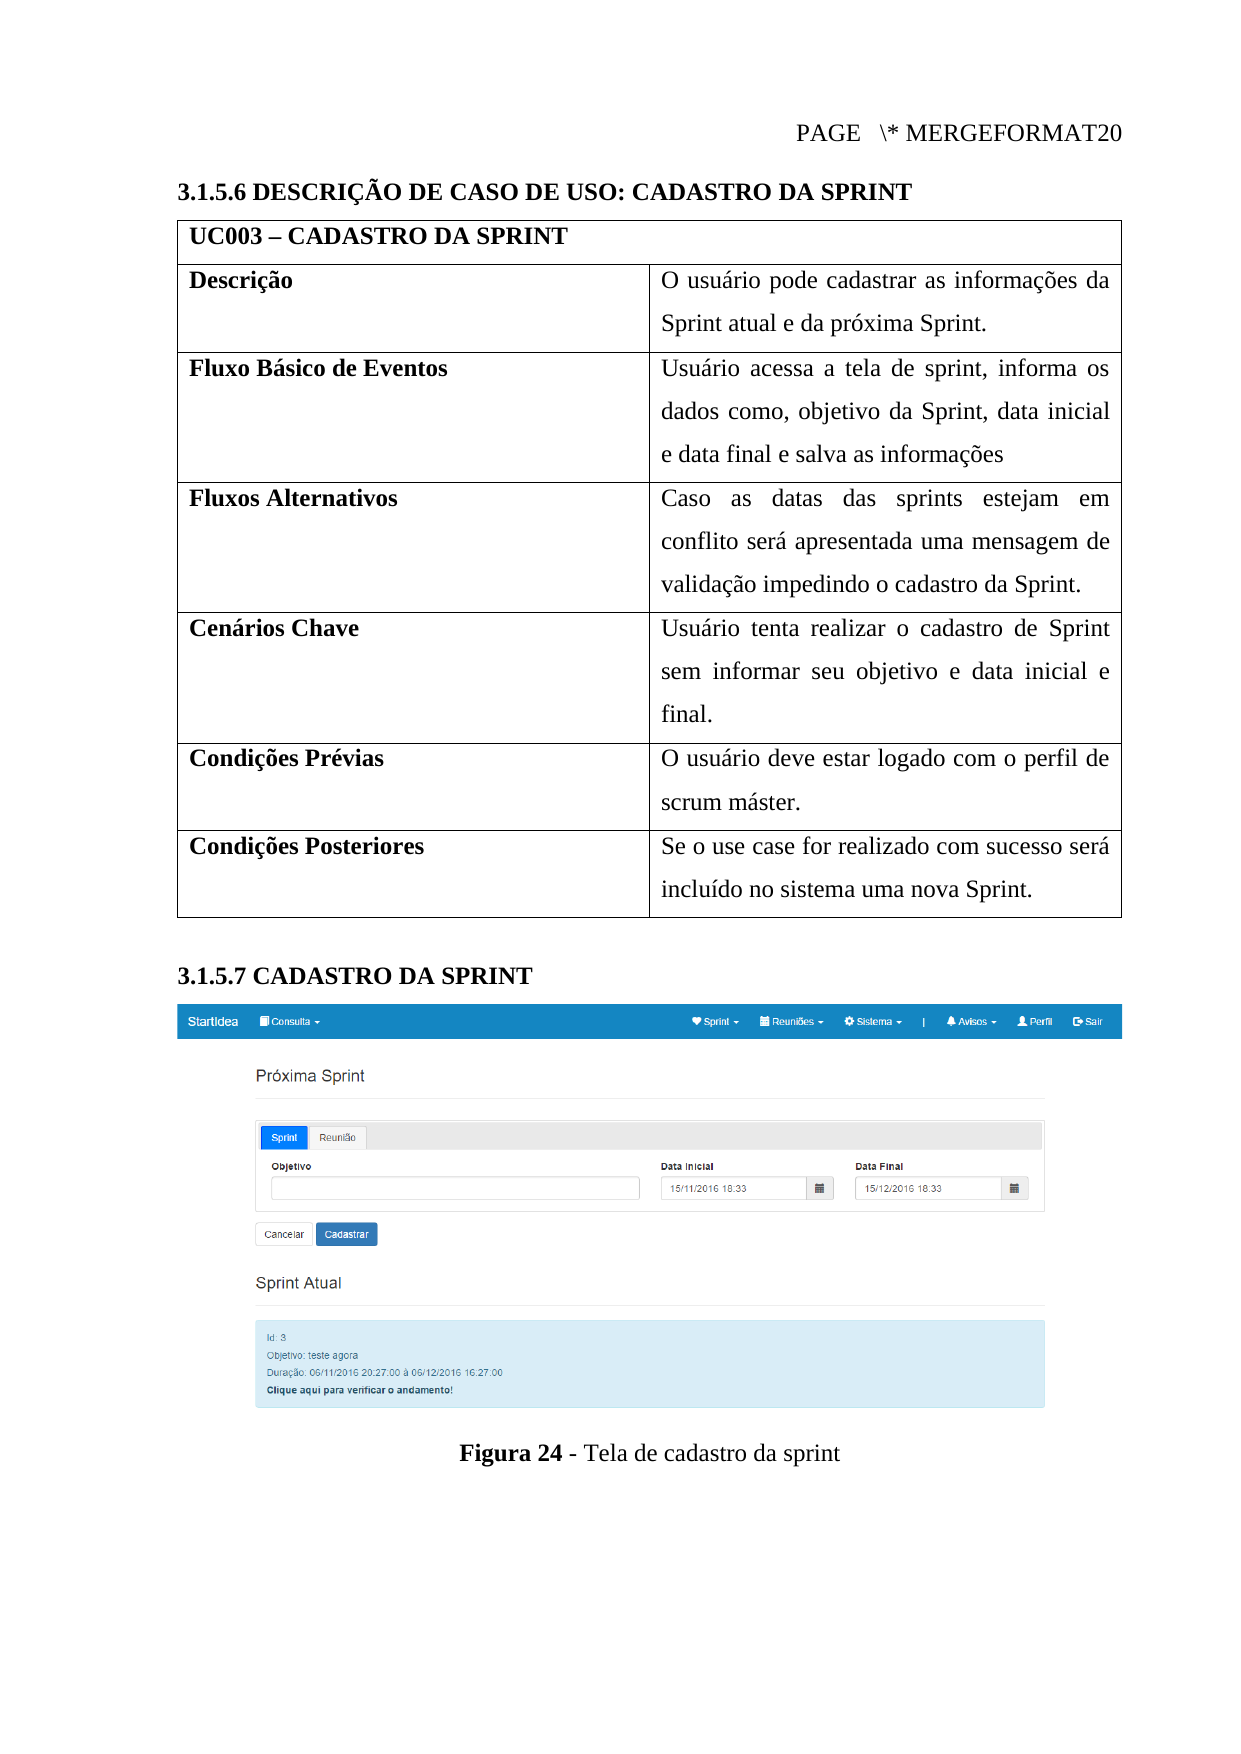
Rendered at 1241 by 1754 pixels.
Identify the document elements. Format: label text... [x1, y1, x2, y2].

picture [177, 1004, 1123, 1425]
table_cell Caso as datas das sprints estejam em conflito será apresentada uma mensagem de validação impedindo o cadastro da Sprint. [650, 483, 1121, 612]
subtitle DESCRIÇÃO DE CASO DE USO: CADASTRO DA SPRINT [177, 177, 1122, 206]
table_cell Se o use case for realizado com sucesso será incluído no sistema uma nova Sprint. [650, 831, 1121, 917]
table_cell Condições Prévias [178, 744, 649, 830]
table_cell Fluxos Alternativos [178, 483, 649, 612]
table_header UC003 – CADASTRO DA SPRINT [178, 221, 1121, 264]
table_cell Usuário tenta realizar o cadastro de Sprint sem informar seu objetivo e data inicial e final. [650, 613, 1121, 742]
table_cell O usuário pode cadastrar as informações da Sprint atual e da próxima Sprint. [650, 265, 1121, 352]
subtitle CADASTRO DA SPRINT [177, 961, 1122, 990]
table_cell Condições Posteriores [178, 831, 649, 917]
table_cell Fluxo Básico de Eventos [178, 353, 649, 482]
table_cell O usuário deve estar logado com o perfil de scrum máster. [650, 744, 1121, 830]
table_cell Descrição [178, 265, 649, 352]
table_cell Usuário acessa a tela de sprint, informa os dados como, objetivo da Sprint, data inicial e data final e salva as informações [650, 353, 1121, 482]
table_cell Cenários Chave [178, 613, 649, 742]
text Figura 24 - Tela de cadastro da sprint [177, 1438, 1122, 1467]
